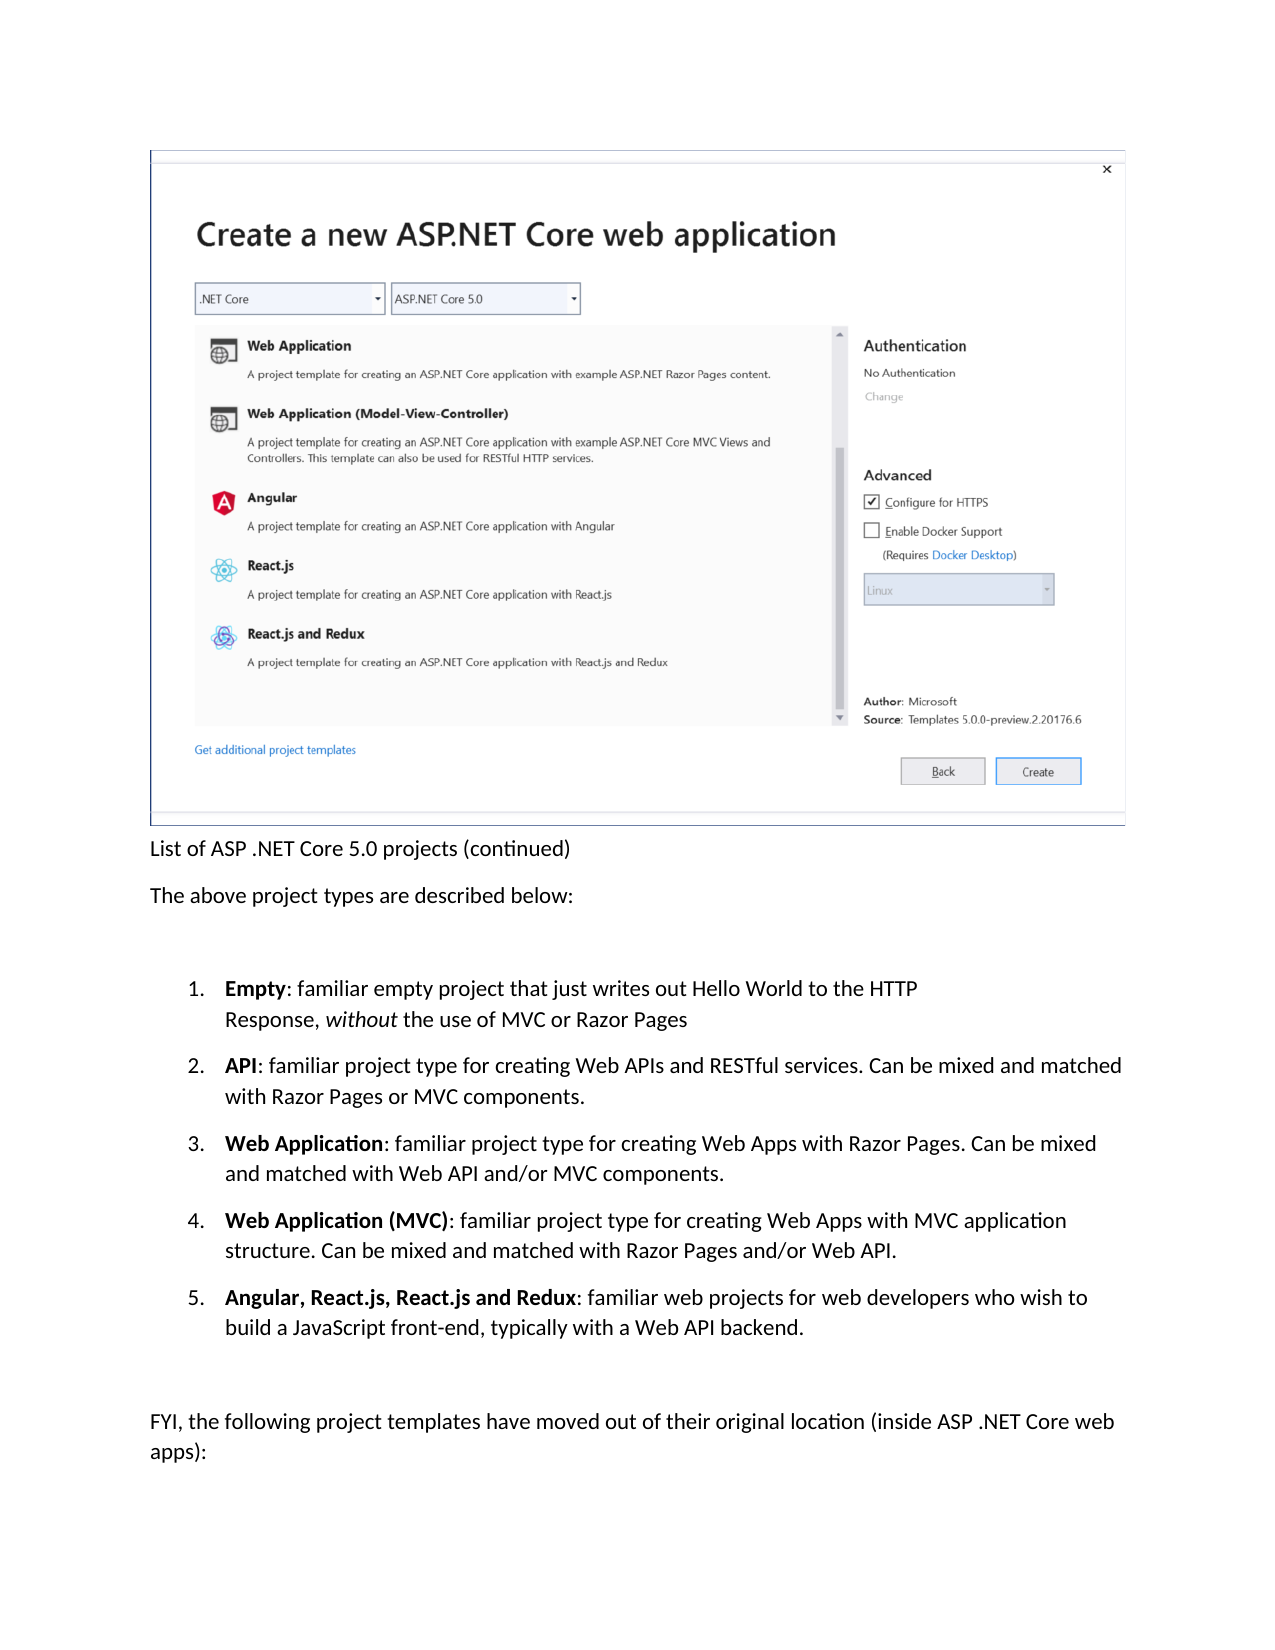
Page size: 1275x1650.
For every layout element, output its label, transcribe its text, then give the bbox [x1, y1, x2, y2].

list Empty: familiar empty project that just writes out Hello World to the HTTP Response, without the use of MVC or Razor Pages [187, 974, 1125, 1033]
list Web Application (MVC): familiar project type for creating Web Apps with MVC application structure. Can be mixed and matched with Razor Pages and/or Web API. [187, 1206, 1125, 1264]
text FYI, the following project templates have moved out of their original location (inside ASP .NET Core web apps): [150, 1407, 1125, 1465]
list API: familiar project type for creating Web APIs and RESTful services. Can be mixed and matched with Razor Pages or MVC components. [187, 1052, 1125, 1110]
list Angular, React.js, React.js and Redux: familiar web projects for web developers who wish to build a JavaScript front-end, typically with a Web API backend. [187, 1283, 1125, 1341]
text List of ASP .NET Core 5.0 projects List of ASP .NET Core 5.0 projects (continued) [150, 826, 1125, 862]
list Web Application: familiar project type for creating Web Apps with Razor Pages. Can be mixed and matched with Web API and/or MVC components. [187, 1129, 1125, 1187]
picture [150, 150, 1125, 826]
text The above project types are described below: [150, 881, 1125, 909]
